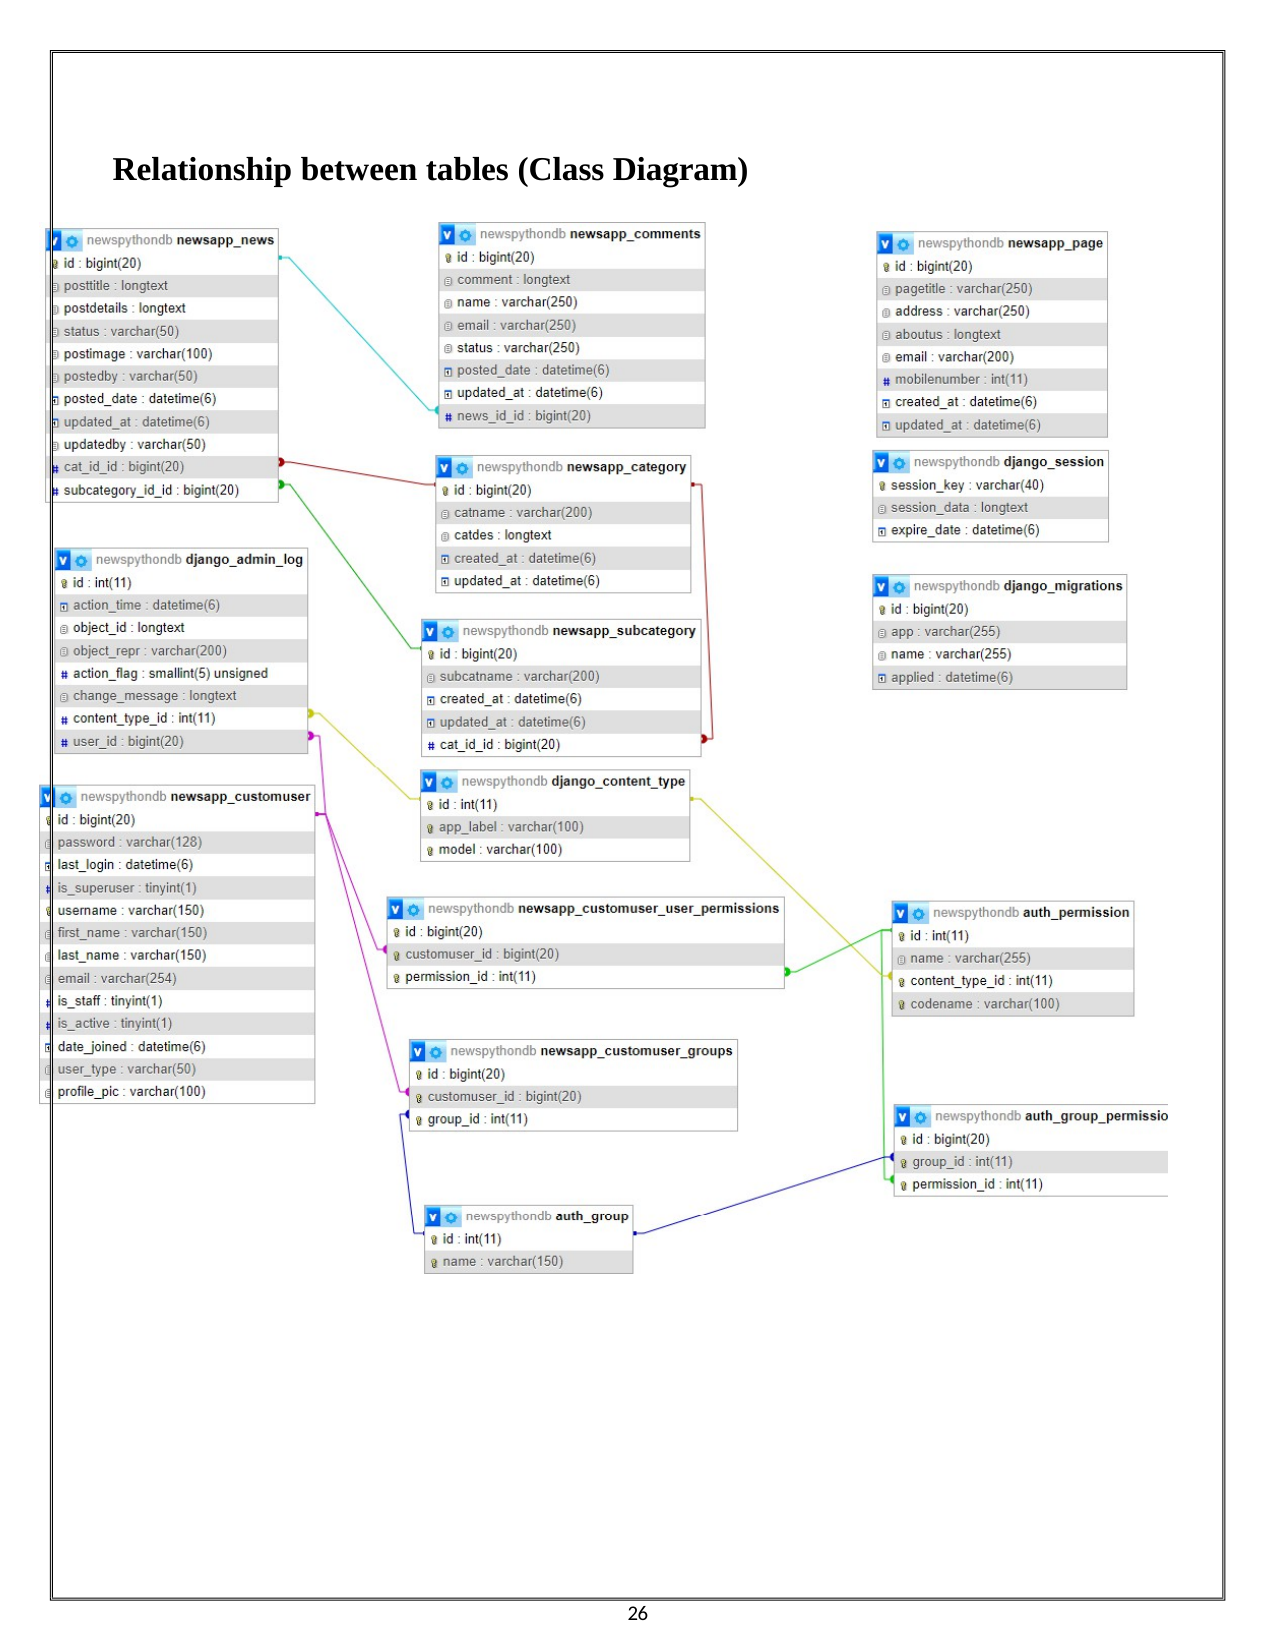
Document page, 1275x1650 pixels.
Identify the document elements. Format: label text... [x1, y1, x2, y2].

picture [53, 222, 1168, 1274]
subtitle Relationship between tables (Class Diagram) [112, 149, 1162, 188]
picture [39, 222, 49, 1274]
